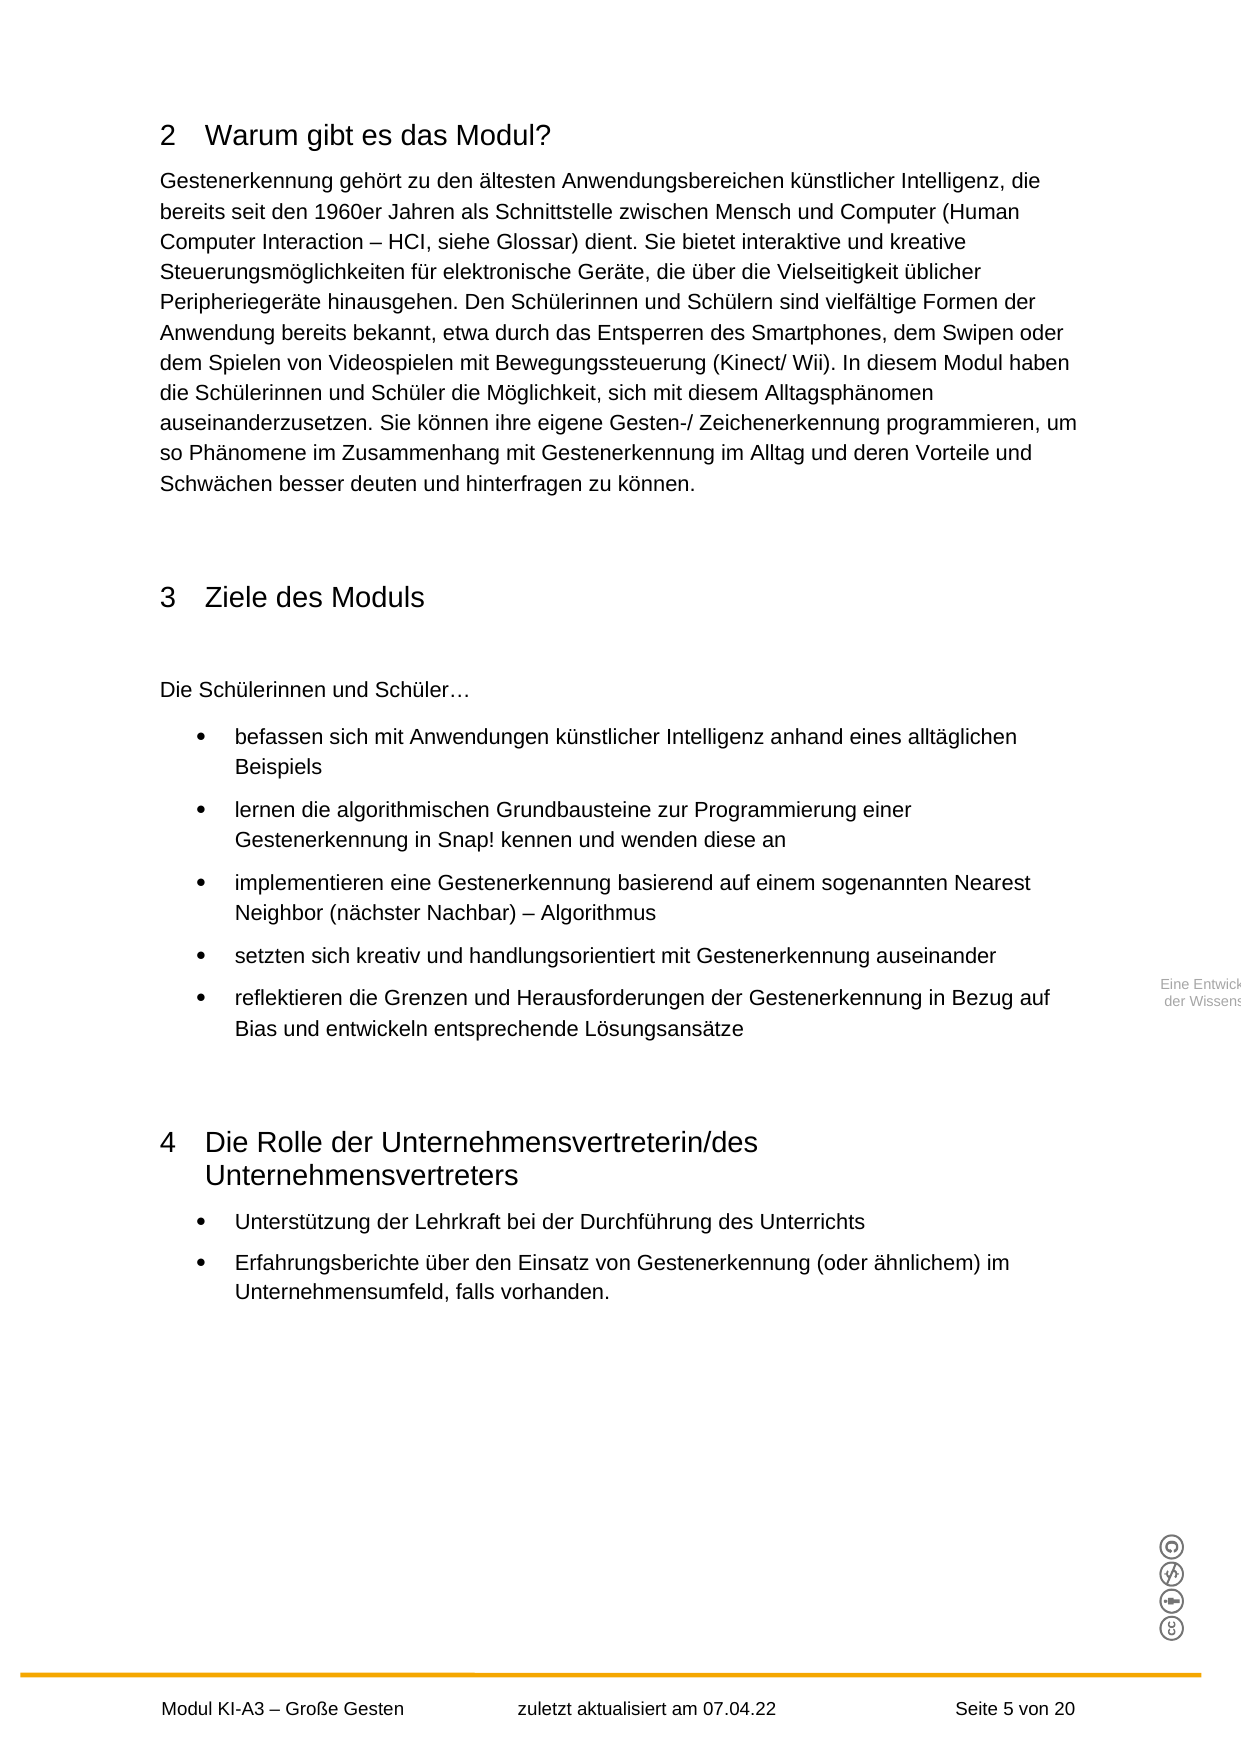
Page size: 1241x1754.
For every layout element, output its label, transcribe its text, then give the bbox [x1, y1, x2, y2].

list lernen die algorithmischen Grundbausteine zur Programmierung einer Gestenerkennung in Snap! kennen und wenden diese an [197, 797, 1081, 852]
text Die Schülerinnen und Schüler… [159, 677, 1081, 702]
subtitle Warum gibt es das Modul? [159, 118, 1081, 152]
list setzten sich kreativ und handlungsorientiert mit Gestenerkennung auseinander [197, 942, 1081, 968]
list Unterstützung der Lehrkraft bei der Durchführung des Unterrichts [197, 1208, 1081, 1234]
list implementieren eine Gestenerkennung basierend auf einem sogenannten Nearest Neighbor (nächster Nachbar) – Algorithmus [197, 869, 1081, 925]
list reflektieren die Grenzen und Herausforderungen der Gestenerkennung in Bezug auf Bias und entwickeln entsprechende Lösungsansätze [197, 985, 1081, 1041]
list Erfahrungsberichte über den Einsatz von Gestenerkennung (oder ähnlichem) im Unternehmensumfeld, falls vorhanden. [197, 1250, 1081, 1304]
list befassen sich mit Anwendungen künstlicher Intelligenz anhand eines alltäglichen Beispiels [197, 724, 1081, 779]
subtitle Die Rolle der Unternehmensvertreterin/des Unternehmensvertreters [159, 1125, 1081, 1192]
subtitle Ziele des Moduls [159, 580, 1081, 613]
text Gestenerkennung gehört zu den ältesten Anwendungsbereichen künstlicher Intelligenz, die bereits seit den 1960er Jahren als Schnittstelle zwischen Mensch und Computer (Human Computer Interaction – HCI, siehe Glossar) dient. Sie bietet interaktive und kreative Steuerungsmöglichkeiten für elektronische Geräte, die über die Vielseitigkeit üblicher Peripheriegeräte hinausgehen. Den Schülerinnen und Schülern sind vielfältige Formen der Anwendung bereits bekannt, etwa durch das Entsperren des Smartphones, dem Swipen oder dem Spielen von Videospielen mit Bewegungssteuerung (Kinect/ Wii). In diesem Modul haben die Schülerinnen und Schüler die Möglichkeit, sich mit diesem Alltagsphänomen auseinanderzusetzen. Sie können ihre eigene Gesten-/ Zeichenerkennung programmieren, um so Phänomene im Zusammenhang mit Gestenerkennung im Alltag und deren Vorteile und Schwächen besser deuten und hinterfragen zu können. [159, 168, 1081, 496]
